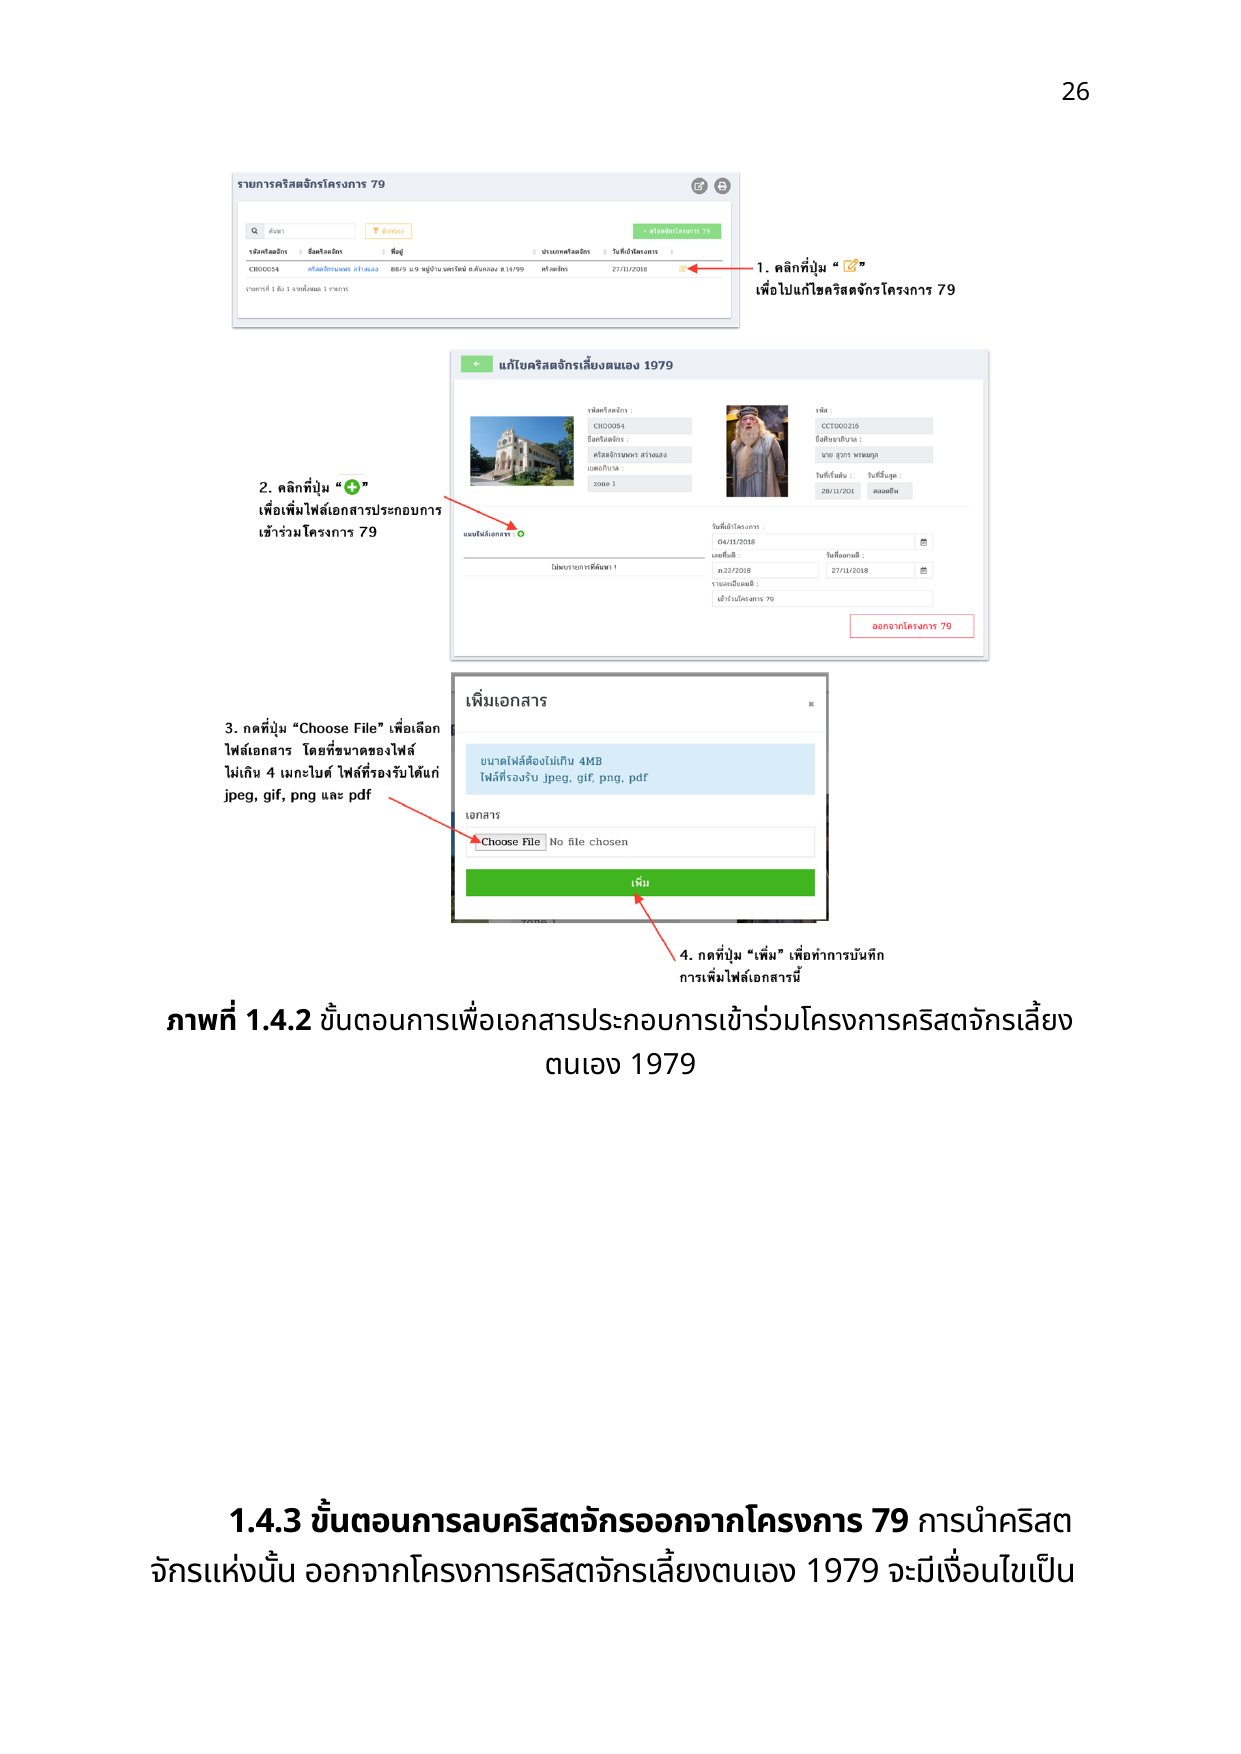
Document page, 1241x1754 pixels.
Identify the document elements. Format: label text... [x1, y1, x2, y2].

text ภาพที่ 1.4.2 ขั้นตอนการเพื่อเอกสารประกอบการเข้าร่วมโครงการคริสตจักรเลี้ยงตนเอง 1979 [150, 999, 1090, 1088]
picture [221, 150, 1019, 1000]
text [150, 1496, 1090, 1598]
